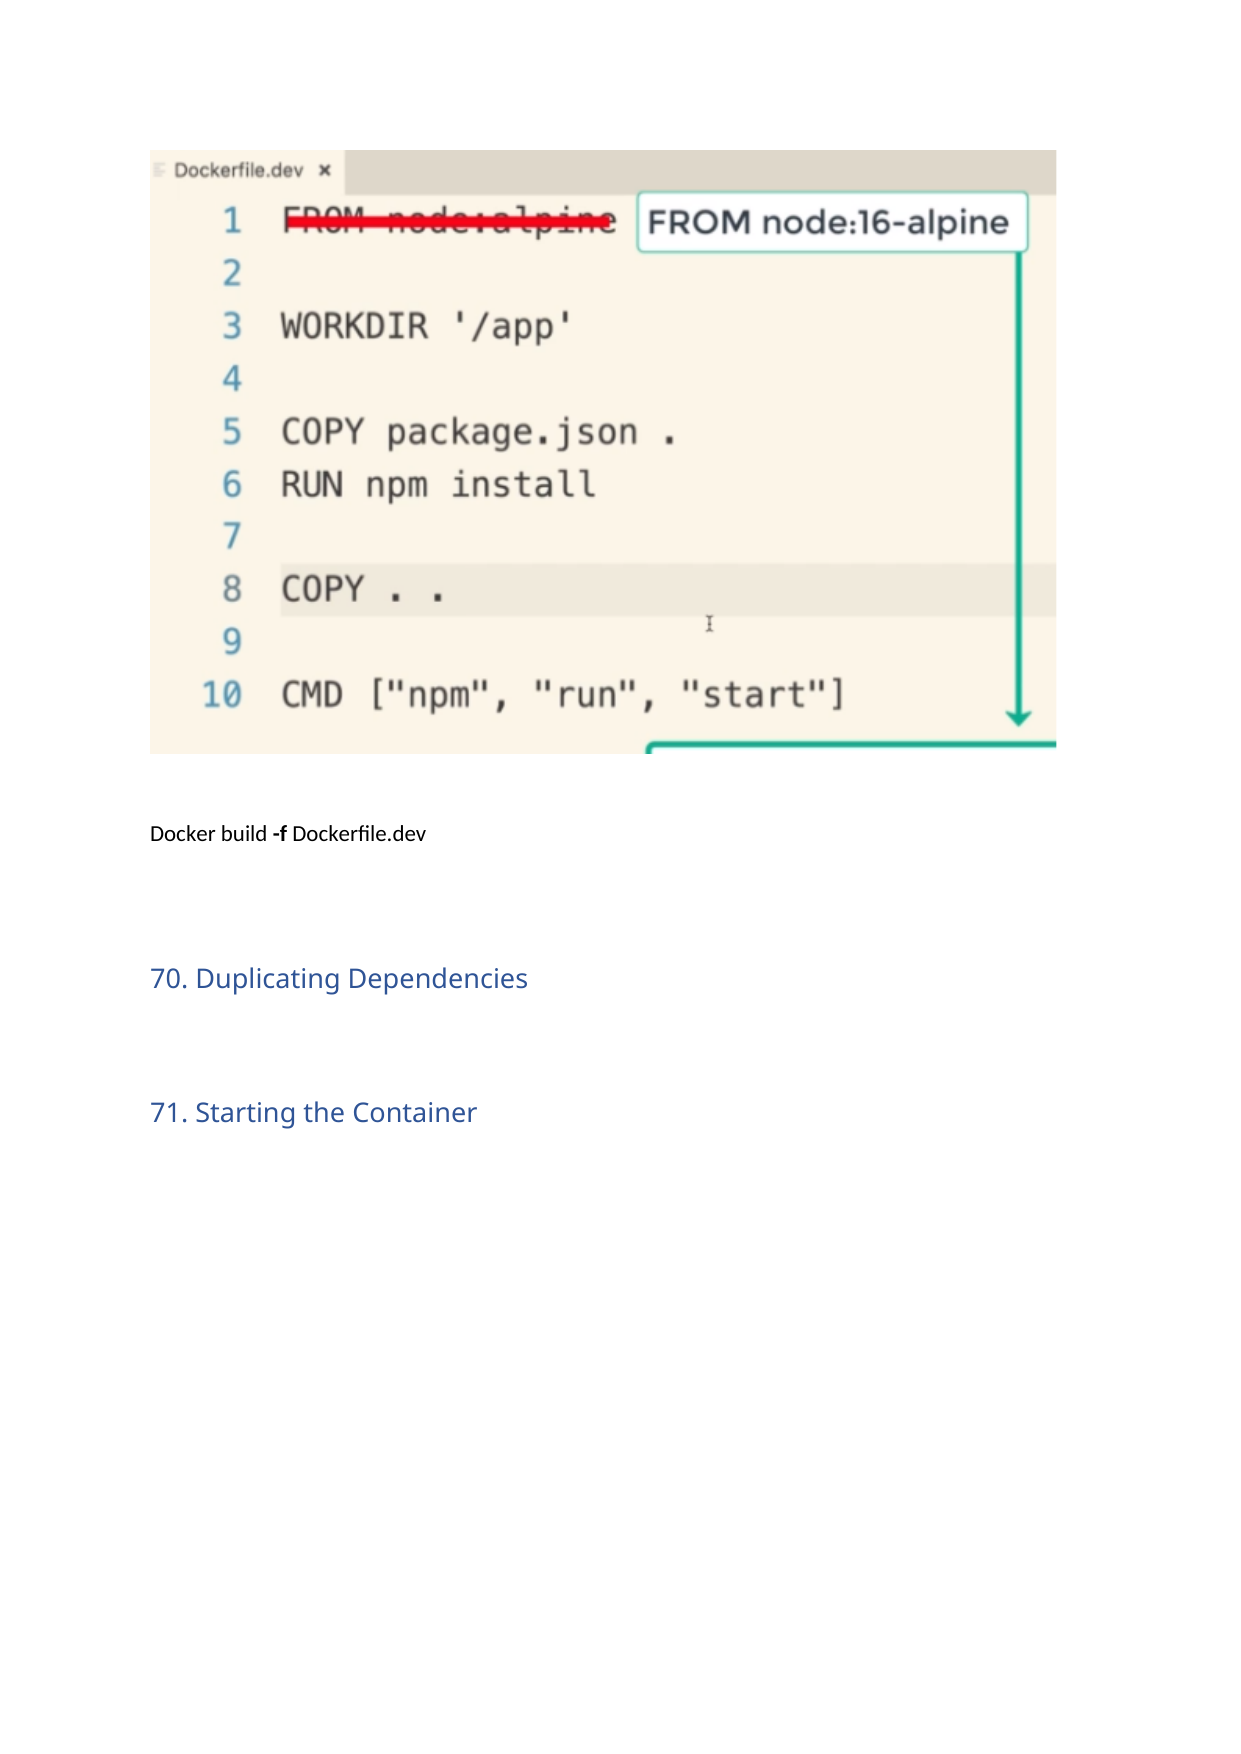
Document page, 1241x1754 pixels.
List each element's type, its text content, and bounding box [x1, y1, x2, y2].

subtitle 71. Starting the Container [150, 1093, 1090, 1130]
subtitle 70. Duplicating Dependencies [150, 959, 1090, 996]
picture [150, 150, 1057, 754]
text Docker build -f Dockerfile.dev [150, 819, 1090, 847]
